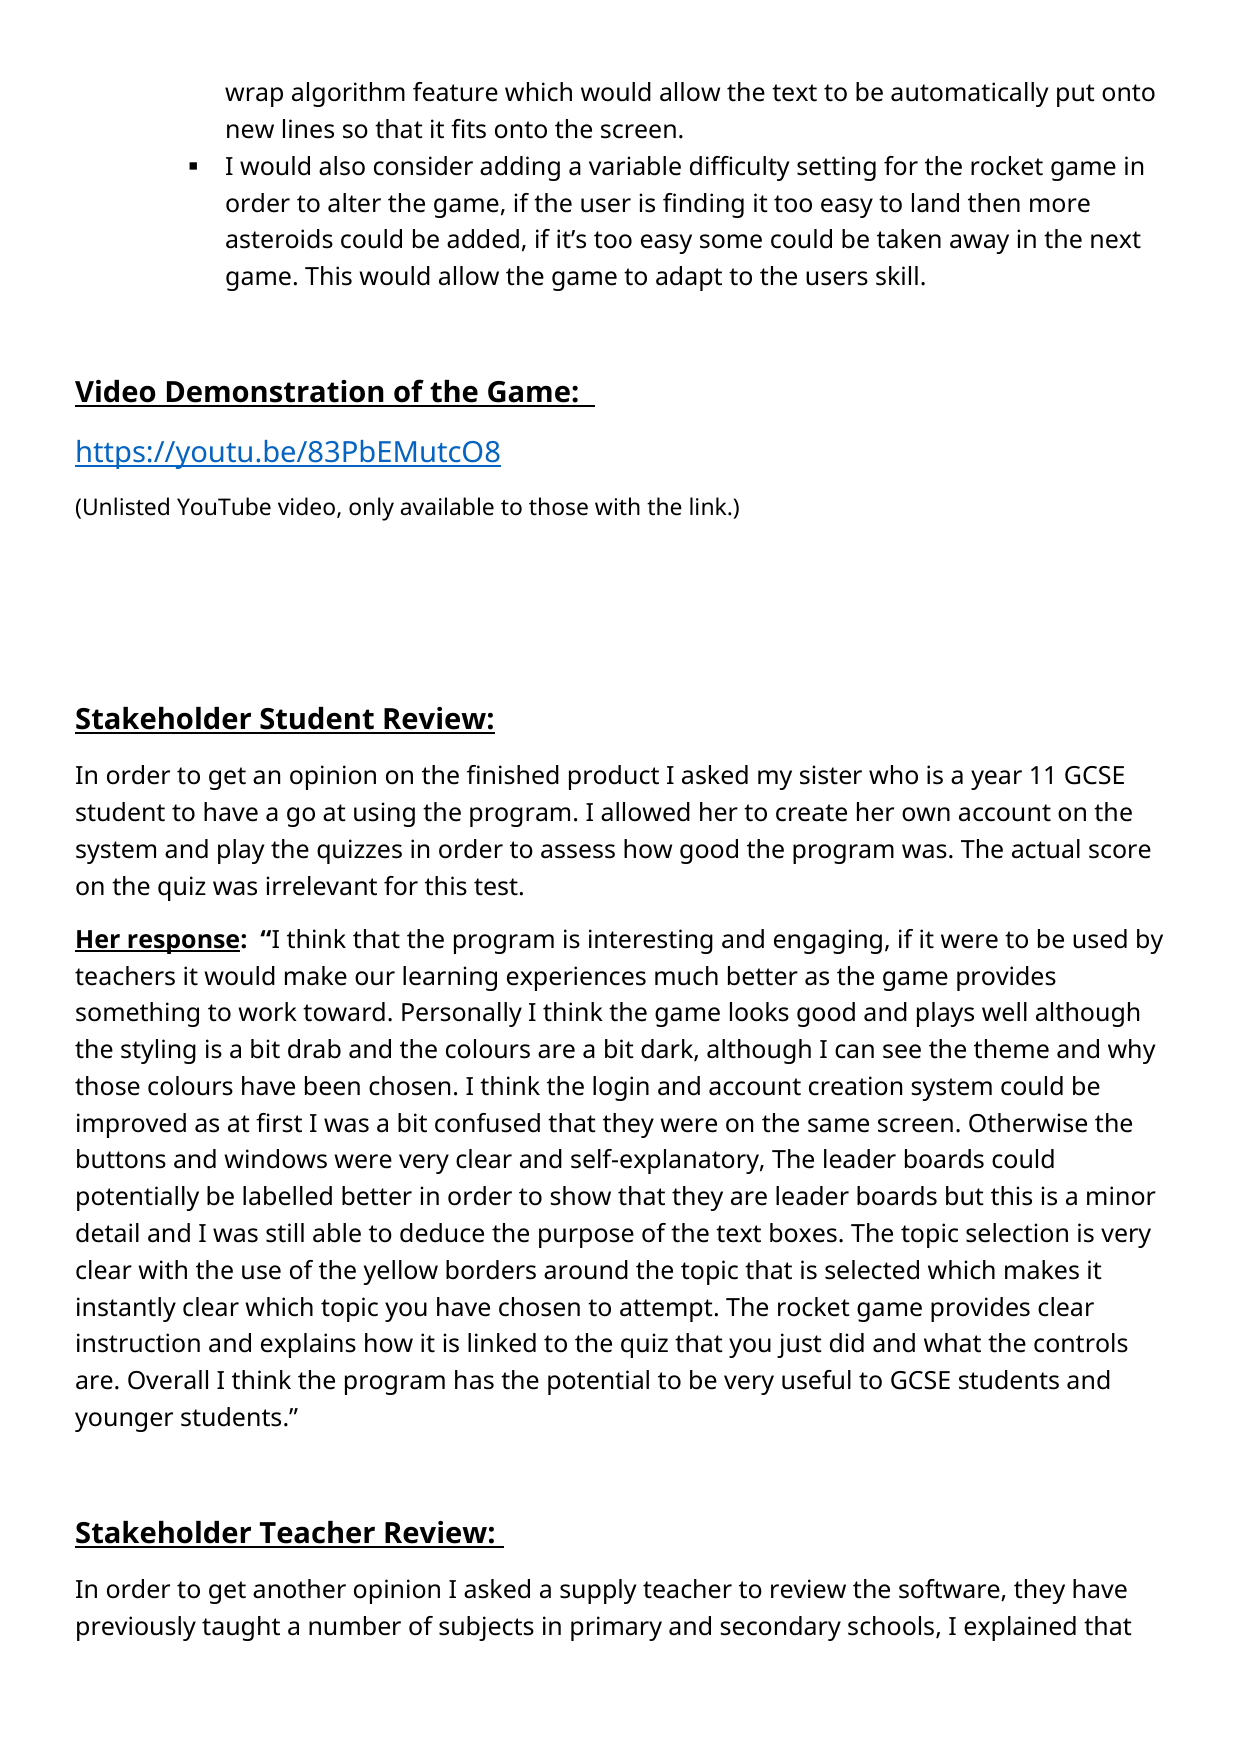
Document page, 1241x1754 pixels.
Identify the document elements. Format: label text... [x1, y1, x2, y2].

text (Unlisted YouTube video, only available to those with the link.) [75, 491, 1165, 522]
text In order to get an opinion on the finished product I asked my sister who is a year 11 GCSE student to have a go at using the program. I allowed her to create her own account on the system and play the quizzes in order to assess how good the program was. The actual score on the quiz was irrelevant for this test. [75, 758, 1165, 902]
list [187, 75, 1165, 146]
text Video Demonstration of the Game: [75, 372, 1165, 411]
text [75, 1572, 1165, 1643]
text Stakeholder Teacher Review: [75, 1512, 1165, 1552]
text Her response: “I think that the program is interesting and engaging, if it were to be used by teachers it would make our learning experiences much better as the game provides something to work toward. Personally I think the game looks good and plays well although the styling is a bit drab and the colours are a bit dark, although I can see the theme and why those colours have been chosen. I think the login and account creation system could be improved as at first I was a bit confused that they were on the same screen. Otherwise the buttons and windows were very clear and self-explanatory, The leader boards could potentially be labelled better in order to show that they are leader boards but this is a minor detail and I was still able to deduce the purpose of the text boxes. The topic selection is very clear with the use of the yellow borders around the topic that is selected which makes it instantly clear which topic you have chosen to attempt. The rocket game provides clear instruction and explains how it is linked to the quiz that you just did and what the controls are. Overall I think the program has the potential to be very useful to GCSE students and younger students.” [75, 922, 1165, 1434]
text Stakeholder Student Review: [75, 698, 1165, 738]
list I would also consider adding a variable difficulty setting for the rocket game in order to alter the game, if the user is finding it too easy to land then more asteroids could be added, if it’s too easy some could be taken away in the next game. This would allow the game to adapt to the users skill. [187, 148, 1165, 293]
text https://youtu.be/83PbEMutcO8 [75, 431, 1165, 471]
